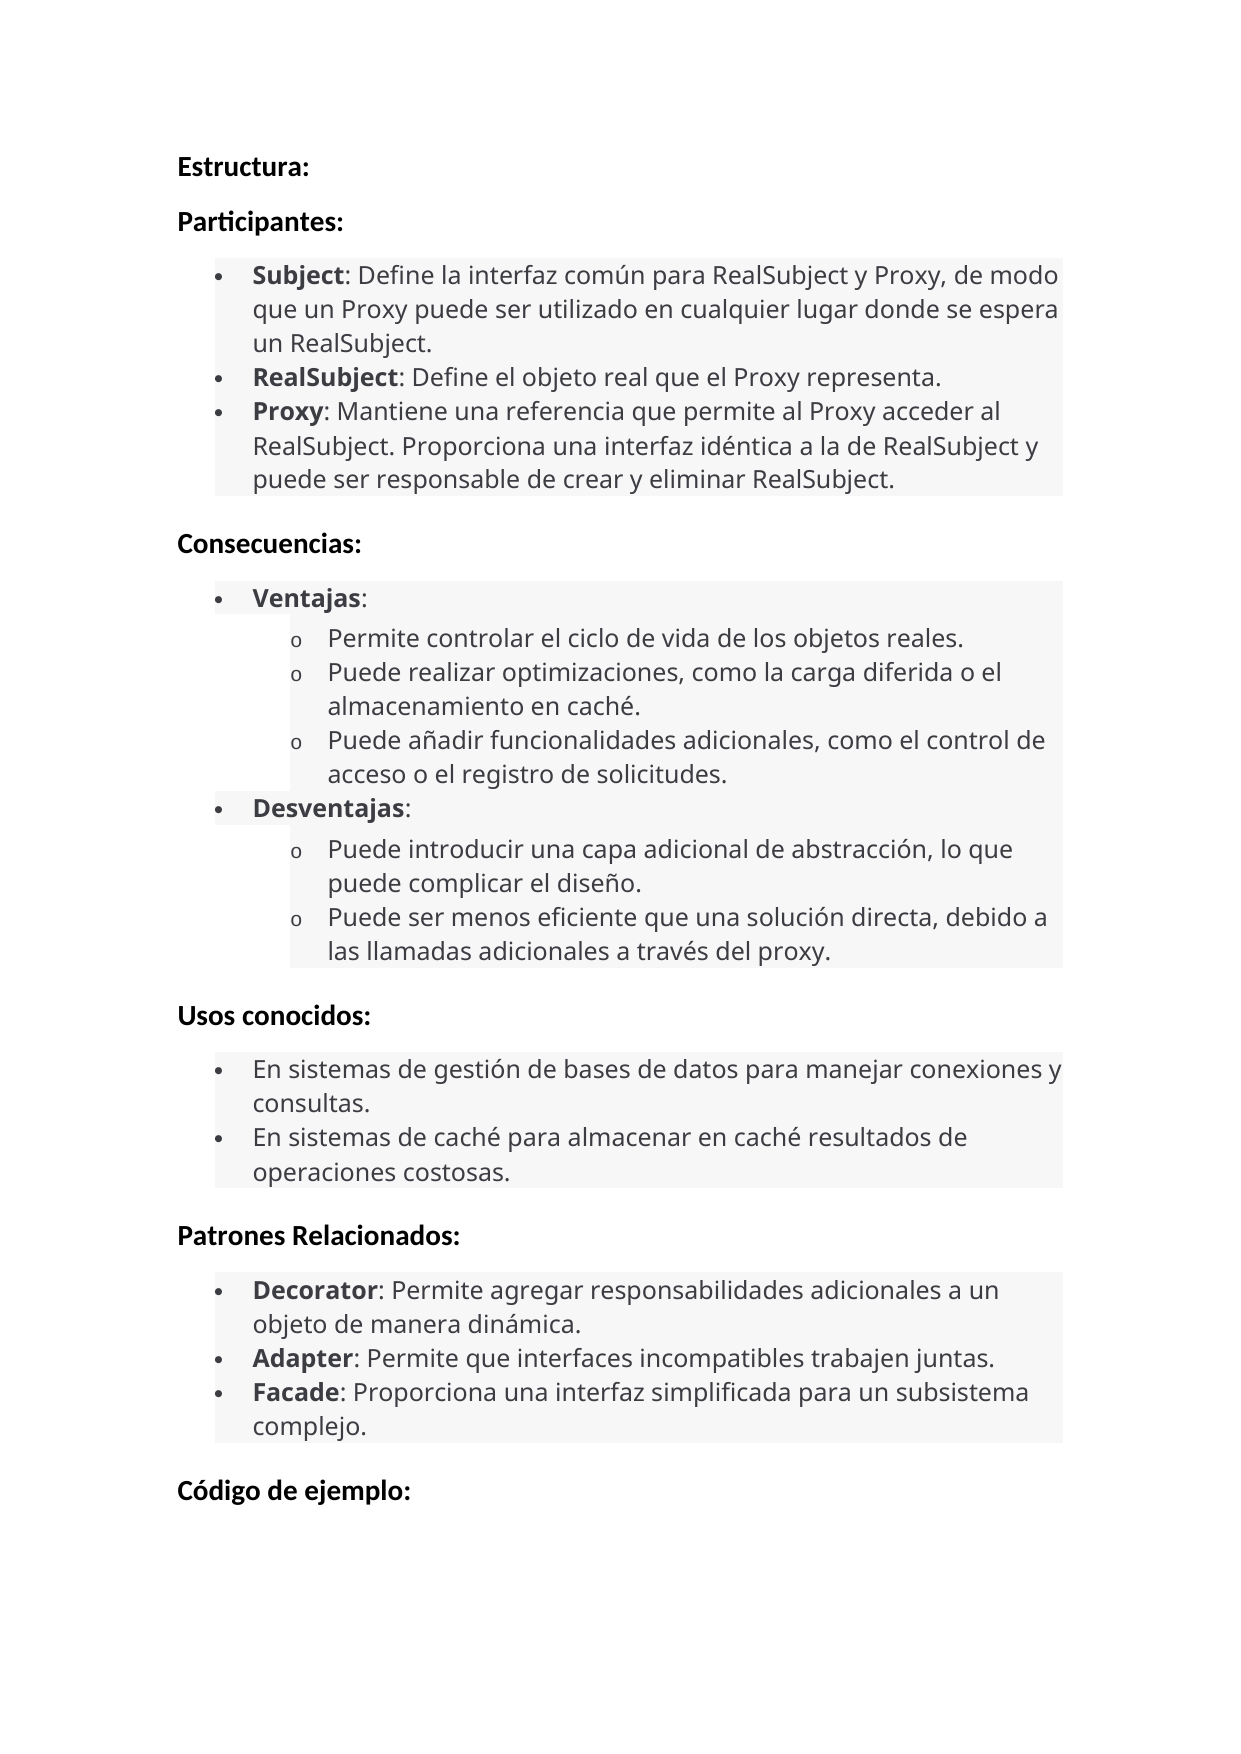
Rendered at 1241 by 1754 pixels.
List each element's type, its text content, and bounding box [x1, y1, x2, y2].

list Subject: Define la interfaz común para RealSubject y Proxy, de modo que un Proxy puede ser utilizado en cualquier lugar donde se espera un RealSubject. [215, 258, 1063, 360]
list Puede ser menos eficiente que una solución directa, debido a las llamadas adicionales a través del proxy. [290, 899, 1063, 968]
list Desventajas: [215, 791, 1063, 825]
list Ventajas: [215, 581, 1063, 614]
list Facade: Proporciona una interfaz simplificada para un subsistema complejo. [215, 1375, 1063, 1443]
text Participantes: [177, 203, 1063, 238]
list Decorator: Permite agregar responsabilidades adicionales a un objeto de manera dinámica. [215, 1272, 1063, 1341]
list RealSubject: Define el objeto real que el Proxy representa. [215, 360, 1063, 394]
list Puede añadir funcionalidades adicionales, como el control de acceso o el registro de solicitudes. [290, 723, 1063, 791]
list Puede realizar optimizaciones, como la carga diferida o el almacenamiento en caché. [290, 655, 1063, 723]
text Usos conocidos: [177, 997, 1063, 1032]
list Puede introducir una capa adicional de abstracción, lo que puede complicar el diseño. [290, 831, 1063, 899]
text Consecuencias: [177, 525, 1063, 561]
list En sistemas de gestión de bases de datos para manejar conexiones y consultas. [215, 1052, 1063, 1120]
list En sistemas de caché para almacenar en caché resultados de operaciones costosas. [215, 1120, 1063, 1188]
list Adapter: Permite que interfaces incompatibles trabajen juntas. [215, 1341, 1063, 1375]
list Permite controlar el ciclo de vida de los objetos reales. [290, 621, 1063, 655]
text Código de ejemplo: [177, 1472, 1063, 1508]
list Proxy: Mantiene una referencia que permite al Proxy acceder al RealSubject. Proporciona una interfaz idéntica a la de RealSubject y puede ser responsable de crear y eliminar RealSubject. [215, 394, 1063, 496]
text Estructura: [177, 148, 1063, 183]
text Patrones Relacionados: [177, 1217, 1063, 1253]
